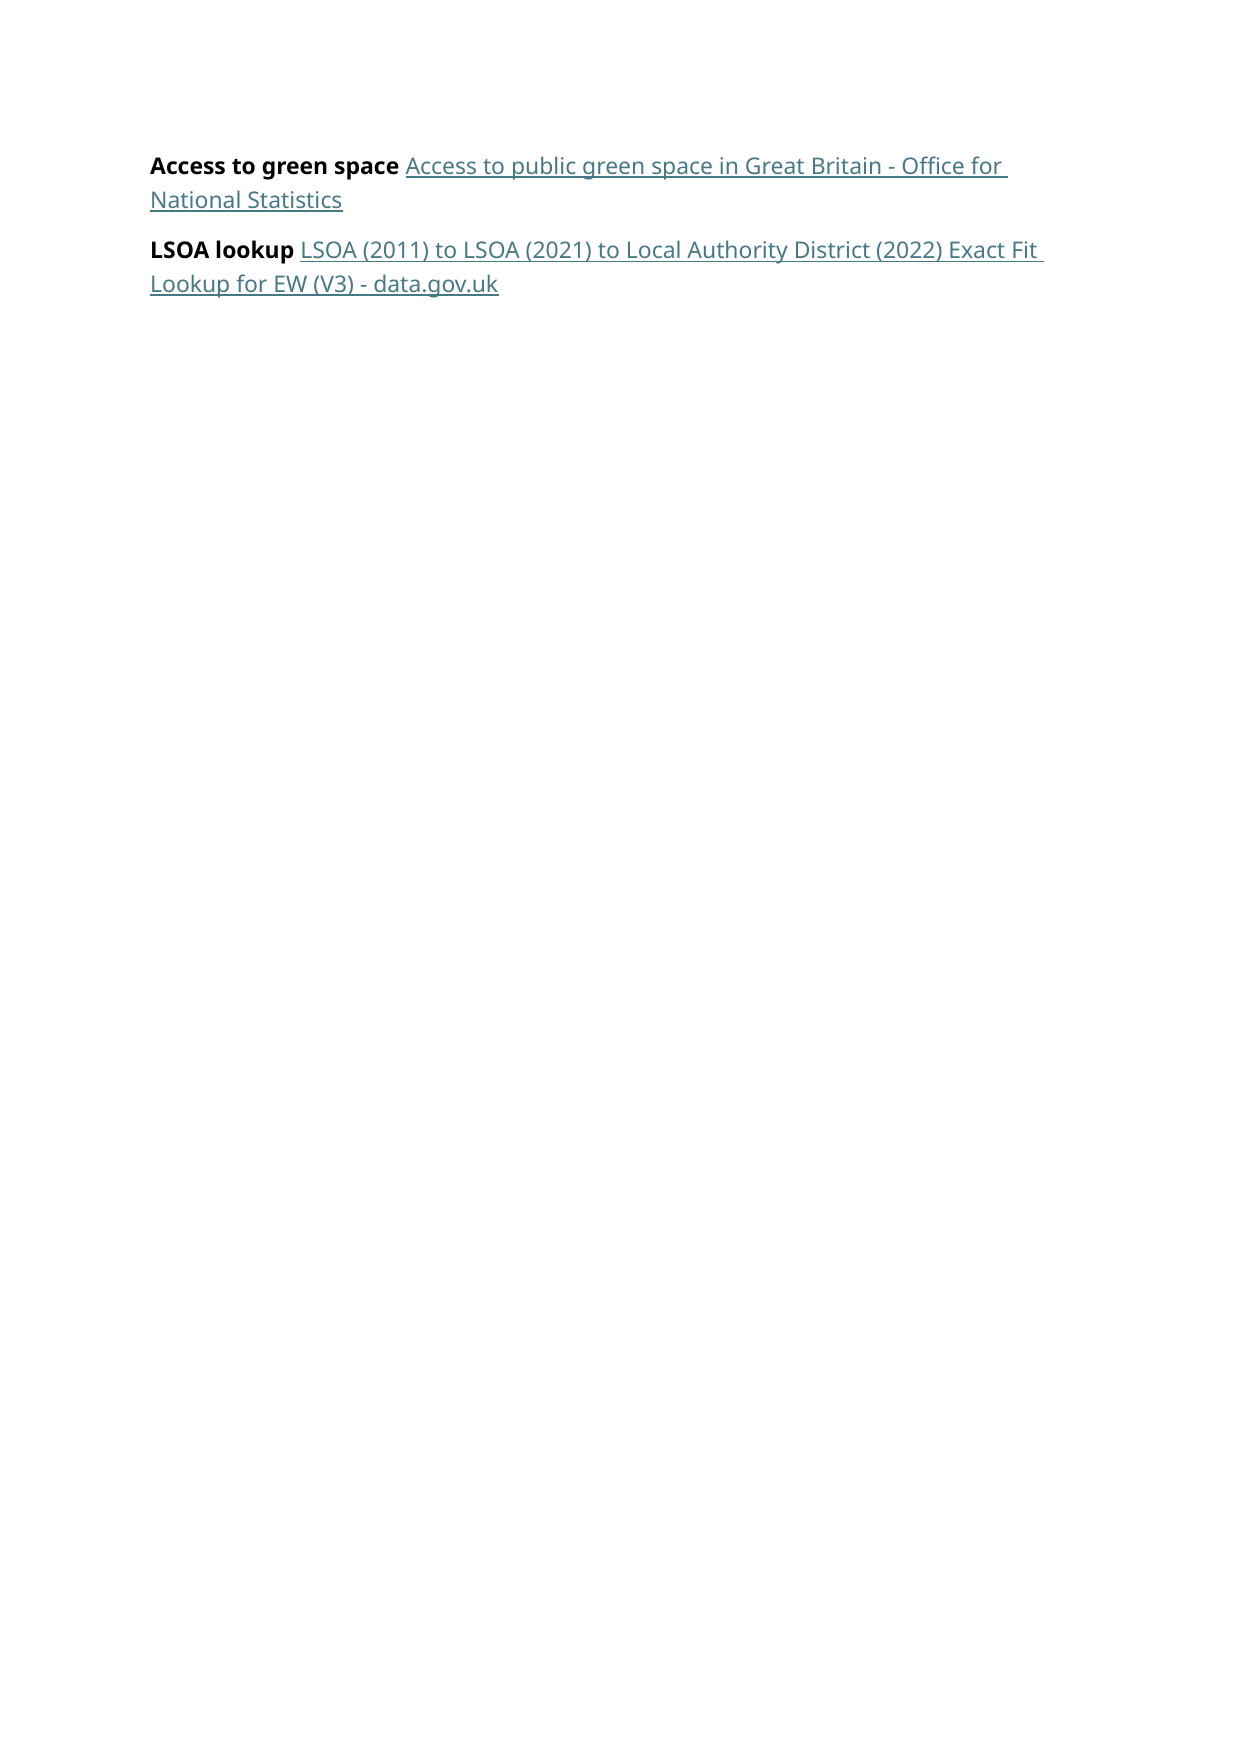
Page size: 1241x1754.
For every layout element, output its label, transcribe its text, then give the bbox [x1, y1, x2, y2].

text LSOA lookup LSOA (2011) to LSOA (2021) to Local Authority District (2022) Exact Fit Lookup for EW (V3) - data.gov.uk [150, 234, 1090, 299]
text Access to green space Access to public green space in Great Britain - Office for National Statistics [150, 150, 1090, 215]
